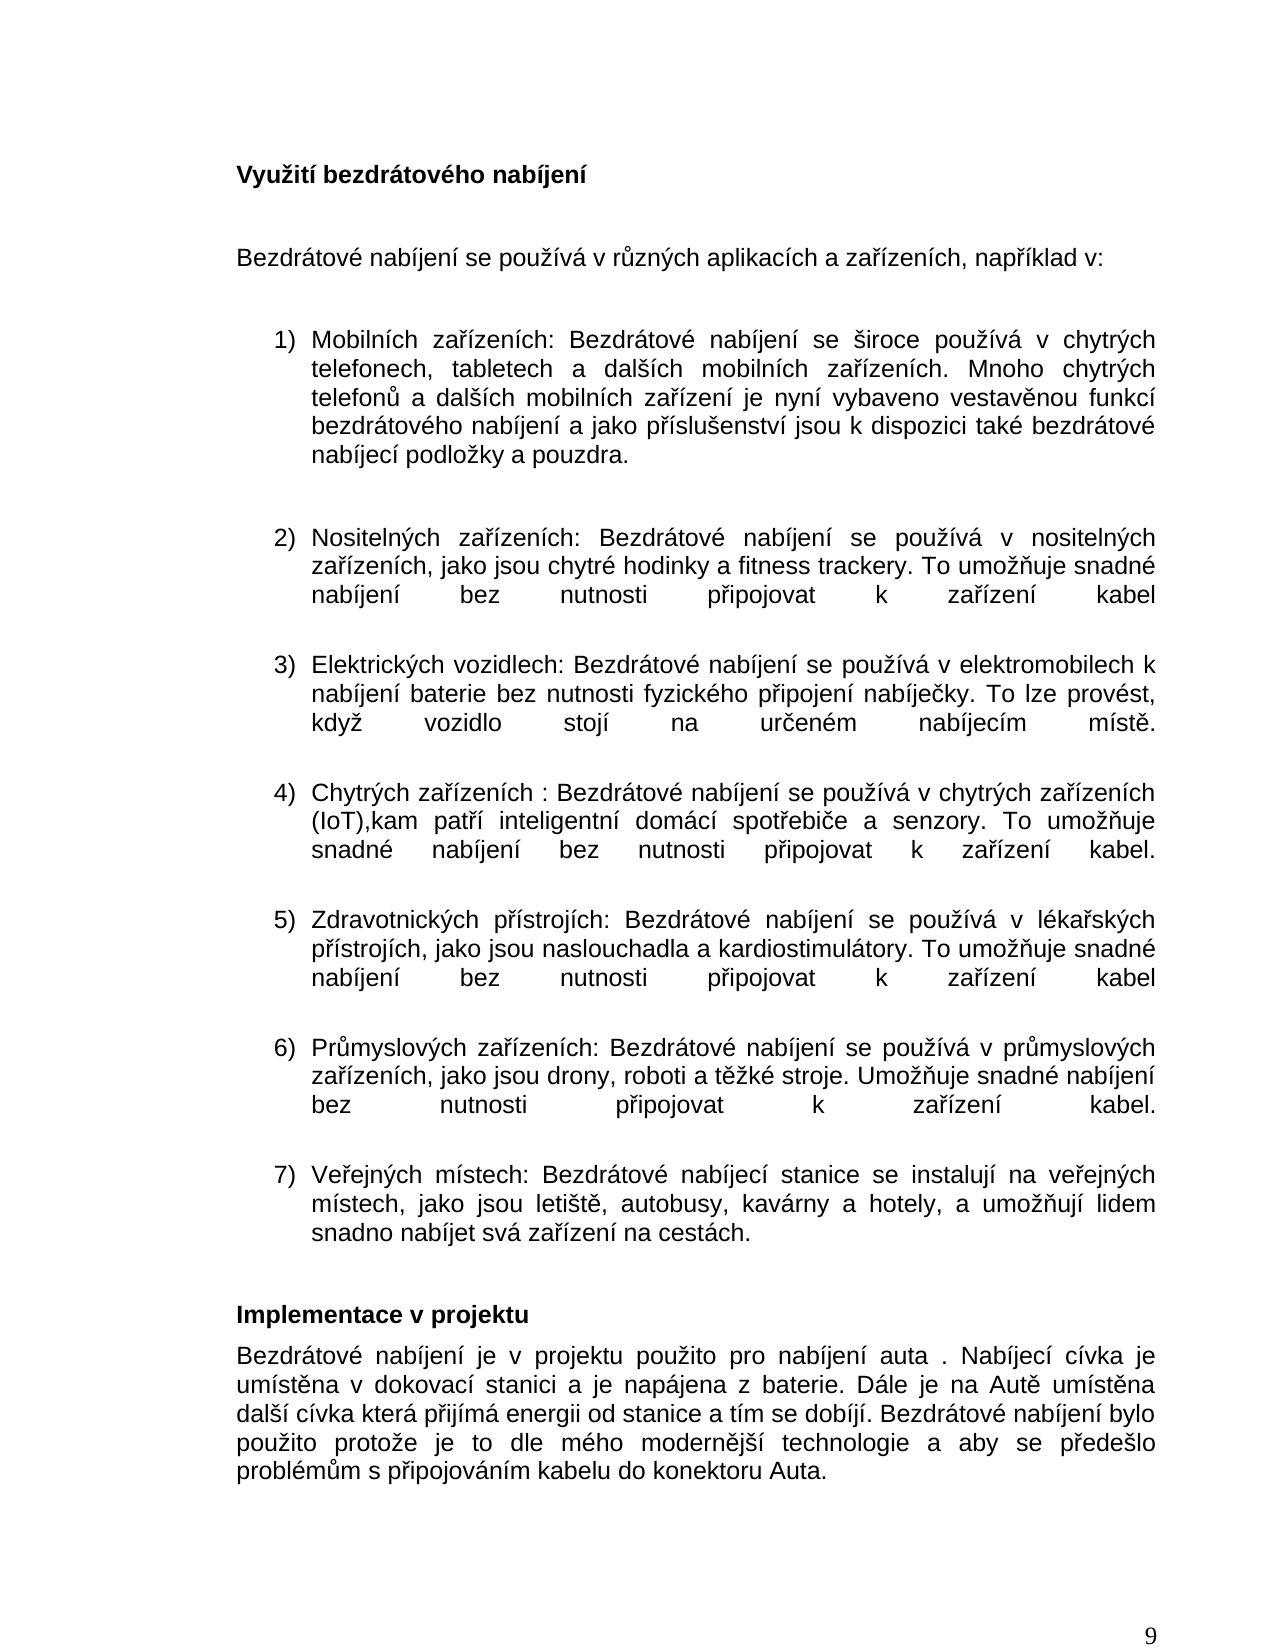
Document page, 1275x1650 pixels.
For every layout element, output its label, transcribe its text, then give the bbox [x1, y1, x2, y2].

list Nositelných zařízeních: Bezdrátové nabíjení se používá v nositelných zařízeních, jako jsou chytré hodinky a fitness trackery. To umožňuje snadné nabíjení bez nutnosti připojovat k zařízení kabel [274, 523, 1157, 638]
list Průmyslových zařízeních: Bezdrátové nabíjení se používá v průmyslových zařízeních, jako jsou drony, roboti a těžké stroje. Umožňuje snadné nabíjení bez nutnosti připojovat k zařízení kabel. [274, 1033, 1157, 1148]
subtitle Implementace v projektu [236, 1300, 1157, 1329]
list Mobilních zařízeních: Bezdrátové nabíjení se široce používá v chytrých telefonech, tabletech a dalších mobilních zařízeních. Mnoho chytrých telefonů a dalších mobilních zařízení je nyní vybaveno vestavěnou funkcí bezdrátového nabíjení a jako příslušenství jsou k dispozici také bezdrátové nabíjecí podložky a pouzdra. [274, 325, 1157, 469]
list Chytrých zařízeních : Bezdrátové nabíjení se používá v chytrých zařízeních (IoT),kam patří inteligentní domácí spotřebiče a senzory. To umožňuje snadné nabíjení bez nutnosti připojovat k zařízení kabel. [274, 778, 1157, 893]
list Veřejných místech: Bezdrátové nabíjecí stanice se instalují na veřejných místech, jako jsou letiště, autobusy, kavárny a hotely, a umožňují lidem snadno nabíjet svá zařízení na cestách. [274, 1160, 1157, 1246]
subtitle Využití bezdrátového nabíjení [236, 160, 1157, 189]
text Bezdrátové nabíjení se používá v různých aplikacích a zařízeních, například v: [236, 243, 1157, 271]
list Zdravotnických přístrojích: Bezdrátové nabíjení se používá v lékařských přístrojích, jako jsou naslouchadla a kardiostimulátory. To umožňuje snadné nabíjení bez nutnosti připojovat k zařízení kabel [274, 905, 1157, 1020]
text Bezdrátové nabíjení je v projektu použito pro nabíjení auta . Nabíjecí cívka je umístěna v dokovací stanici a je napájena z baterie. Dále je na Autě umístěna další cívka která přijímá energii od stanice a tím se dobíjí. Bezdrátové nabíjení bylo použito protože je to dle mého modernější technologie a aby se předešlo problémům s připojováním kabelu do konektoru Auta. [236, 1341, 1157, 1485]
list Elektrických vozidlech: Bezdrátové nabíjení se používá v elektromobilech k nabíjení baterie bez nutnosti fyzického připojení nabíječky. To lze provést, když vozidlo stojí na určeném nabíjecím místě. [274, 650, 1157, 765]
